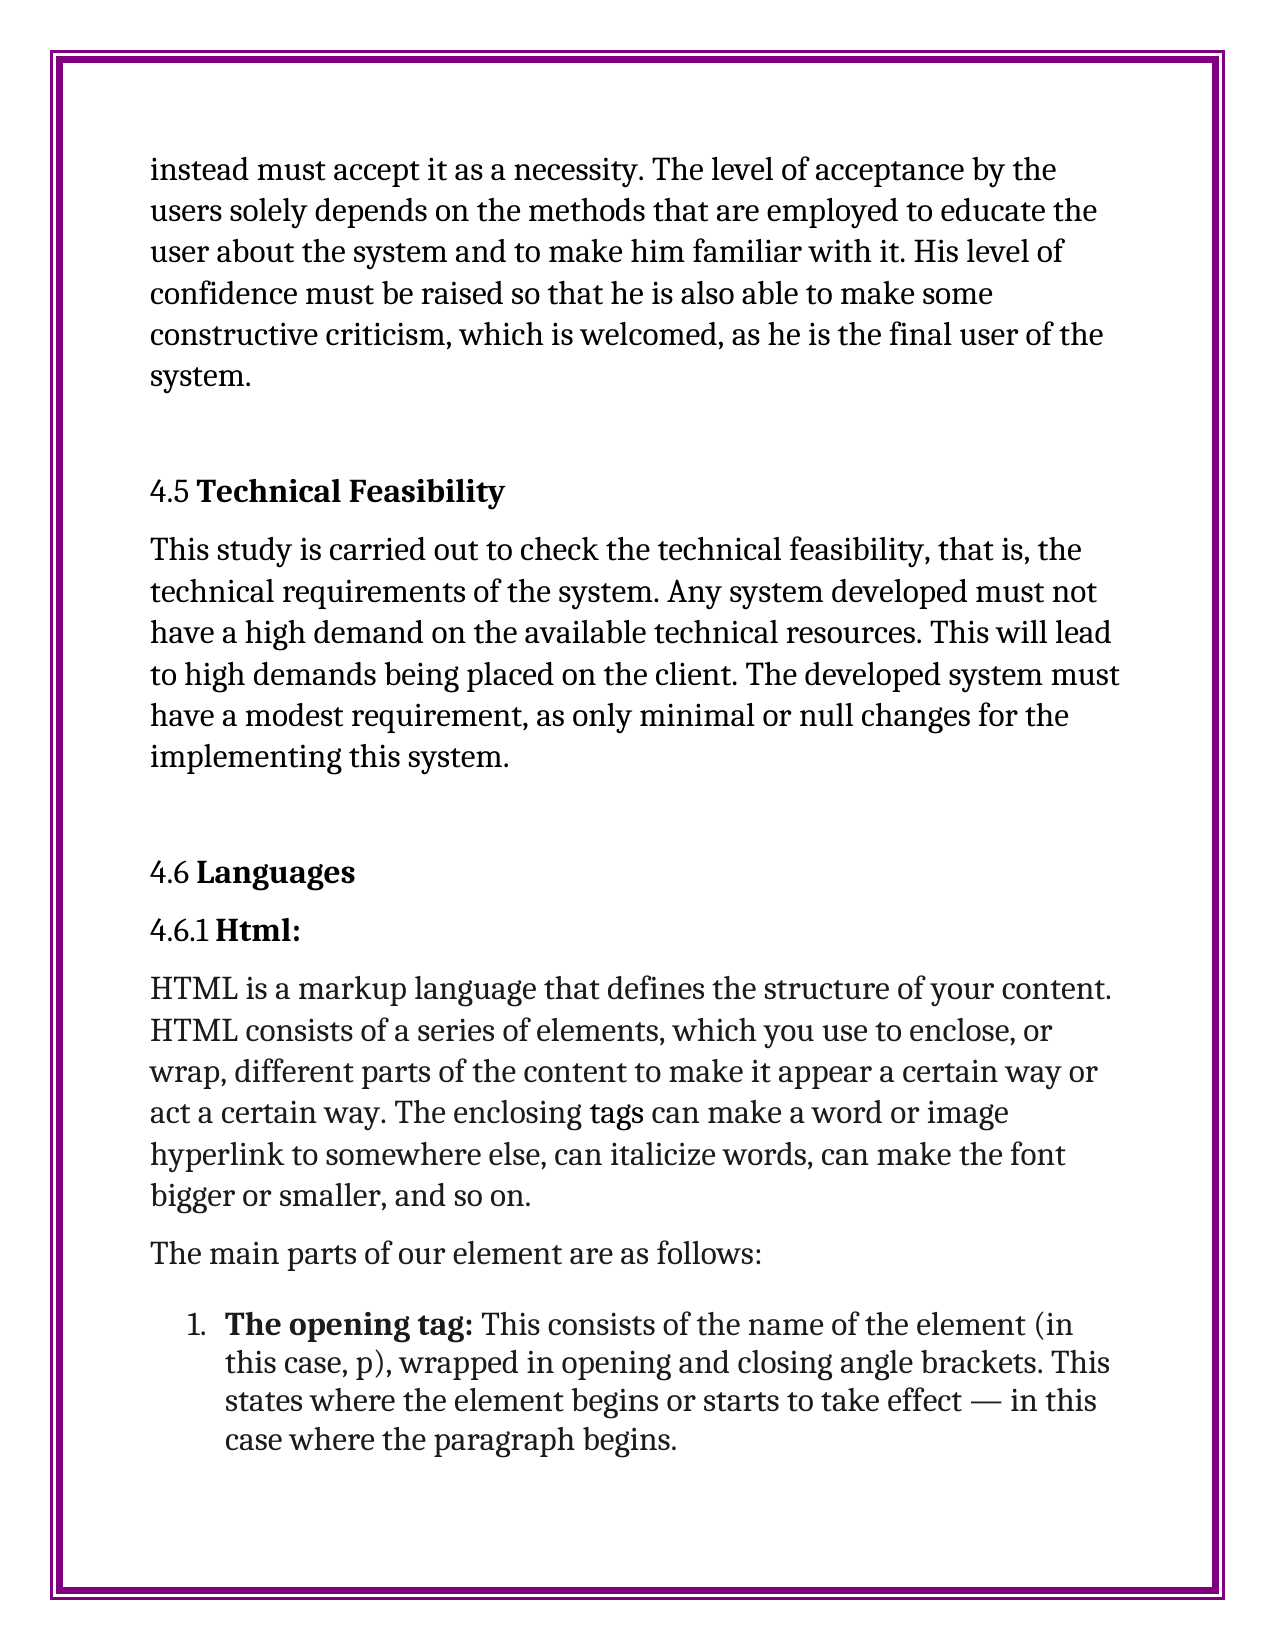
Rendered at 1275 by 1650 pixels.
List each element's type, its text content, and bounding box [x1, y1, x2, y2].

text HTML is a markup language that defines the structure of your content. HTML consists of a series of elements, which you use to enclose, or wrap, different parts of the content to make it appear a certain way or act a certain way. The enclosing tags can make a word or image hyperlink to somewhere else, can italicize words, can make the font bigger or smaller, and so on. [150, 970, 1125, 1215]
text This study is carried out to check the technical feasibility, that is, the technical requirements of the system. Any system developed must not have a high demand on the available technical resources. This will lead to high demands being placed on the client. The developed system must have a modest requirement, as only minimal or null changes for the implementing this system. [150, 531, 1125, 776]
text 4.6 Languages [150, 854, 1125, 892]
text The main parts of our element are as follows: [150, 1234, 1125, 1273]
text 4.6.1 Html: [150, 912, 1125, 950]
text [150, 150, 1125, 395]
text 4.5 Technical Feasibility [150, 473, 1125, 511]
list The opening tag: This consists of the name of the element (in this case, p), wrapped in opening and closing angle brackets. This states where the element begins or starts to take effect — in this case where the paragraph begins. [187, 1305, 1125, 1458]
